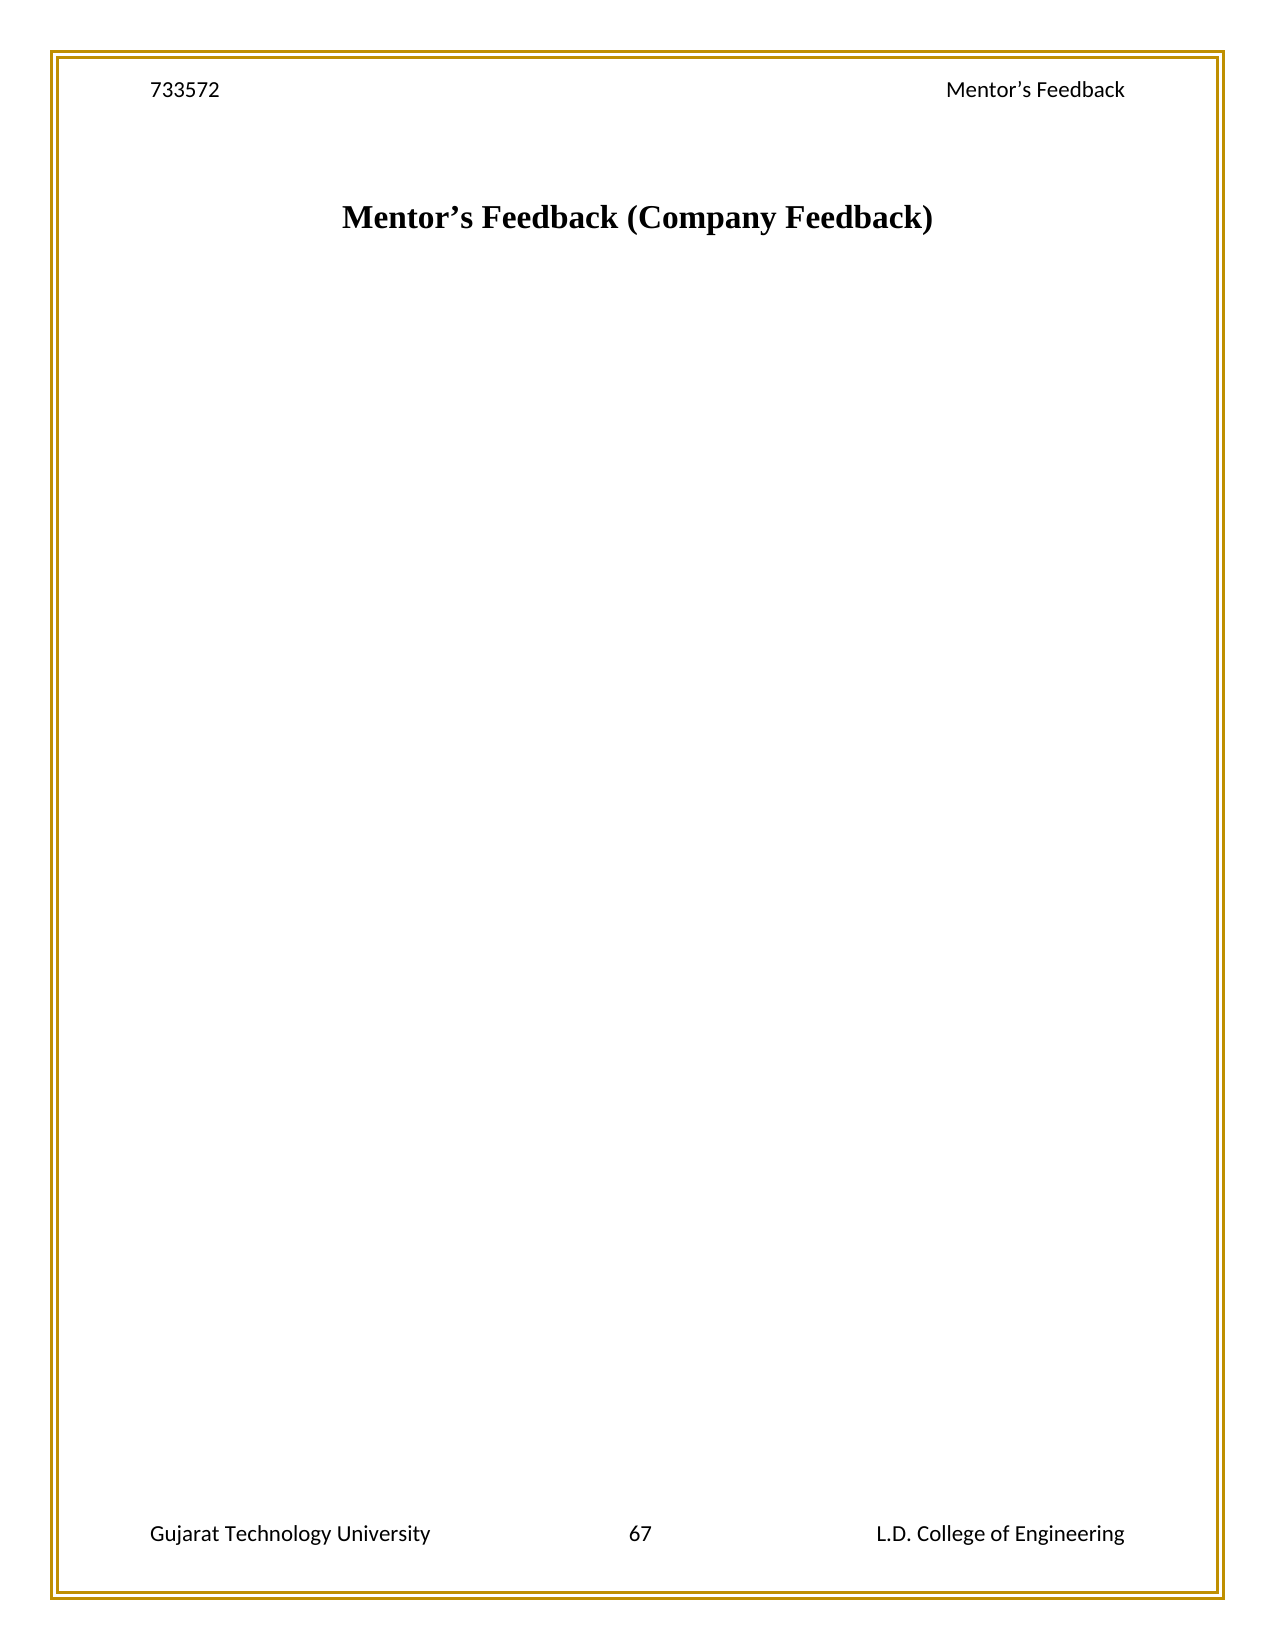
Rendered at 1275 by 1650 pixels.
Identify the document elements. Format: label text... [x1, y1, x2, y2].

subtitle Mentor’s Feedback (Company Feedback) [150, 198, 1125, 236]
